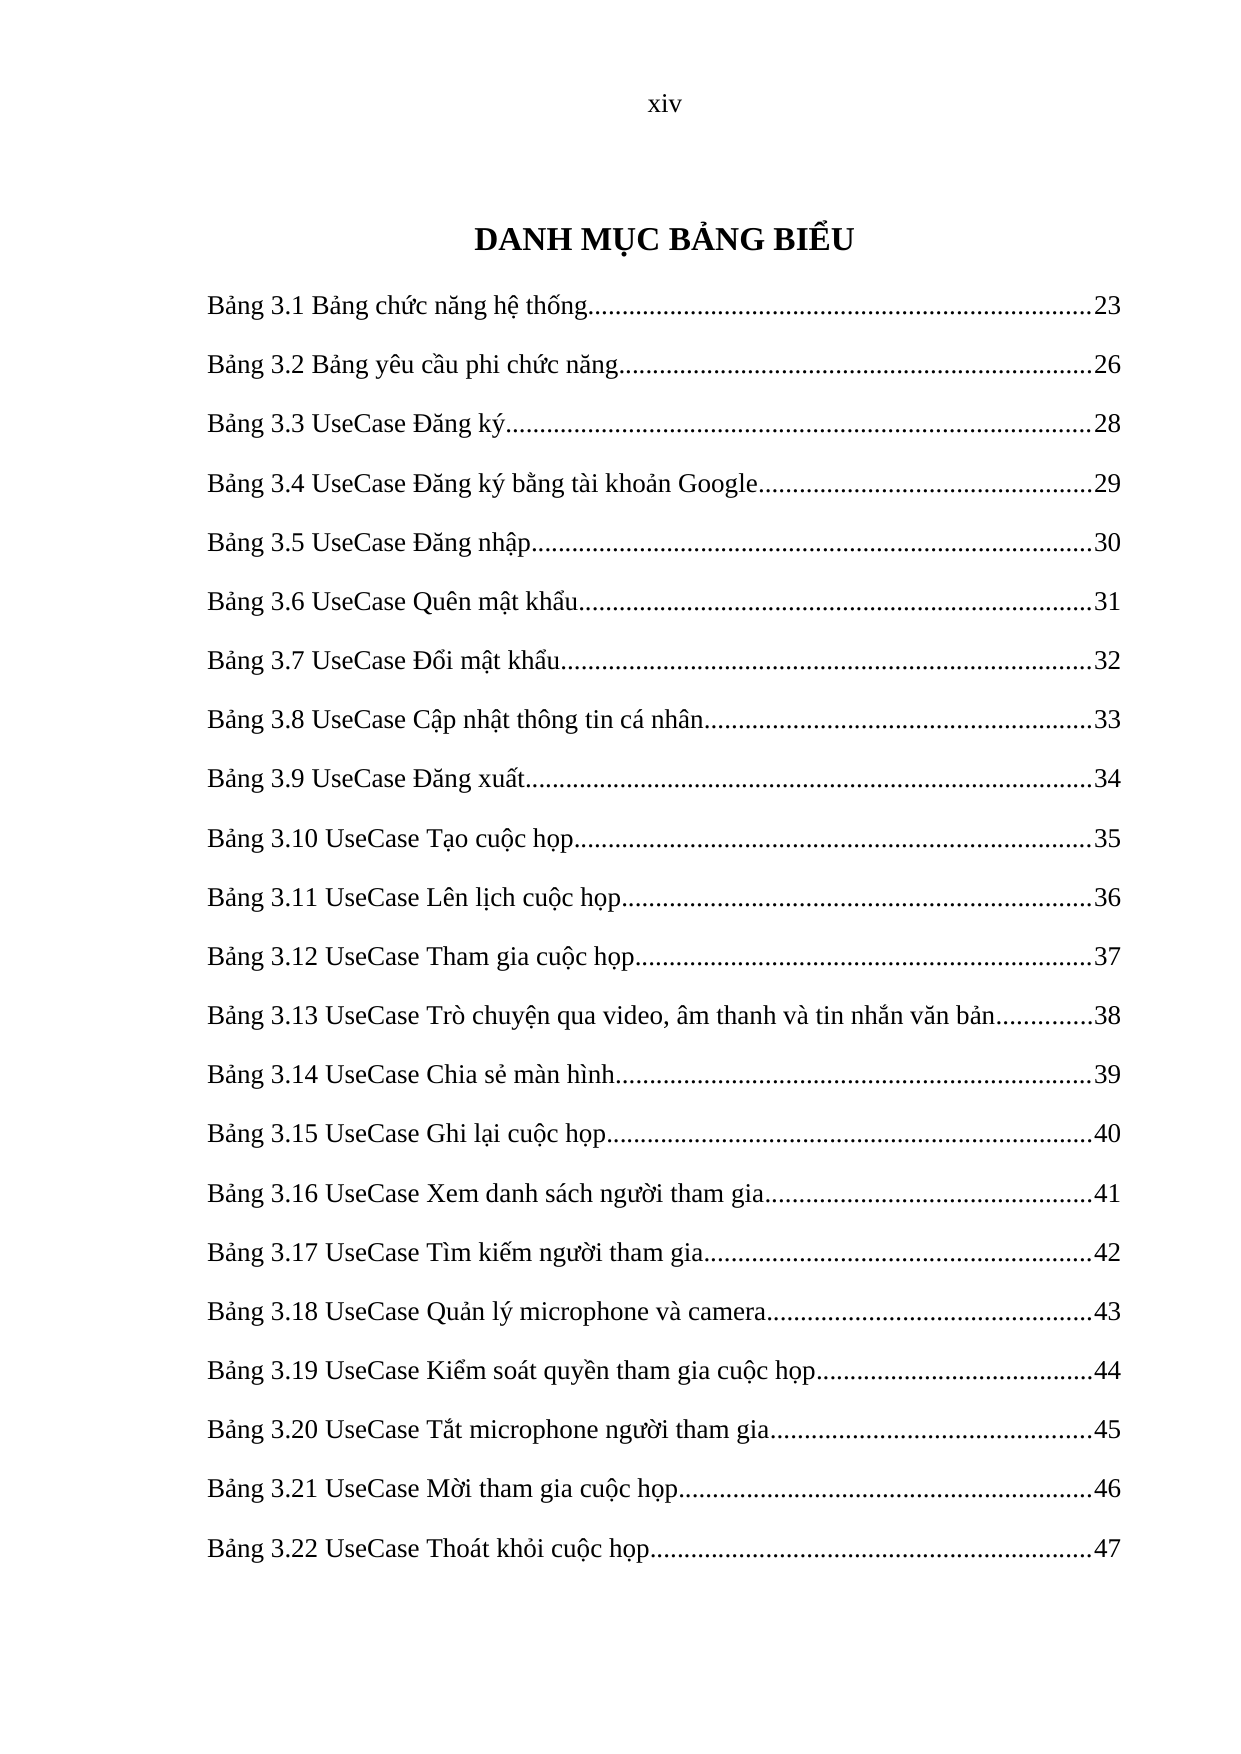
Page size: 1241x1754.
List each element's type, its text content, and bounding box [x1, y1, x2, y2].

text Bảng 3.2 Bảng yêu cầu phi chức năng 26 [207, 348, 1122, 379]
text Bảng 3.6 UseCase Quên mật khẩu 31 [207, 585, 1122, 616]
text Bảng 3.1 Bảng chức năng hệ thống 23 [207, 289, 1122, 320]
text Bảng 3.3 UseCase Đăng ký 28 [207, 408, 1122, 439]
text Bảng 3.22 UseCase Thoát khỏi cuộc họp 47 [207, 1532, 1122, 1563]
text Bảng 3.18 UseCase Quản lý microphone và camera 43 [207, 1295, 1122, 1326]
text Bảng 3.4 UseCase Đăng ký bằng tài khoản Google 29 [207, 467, 1122, 498]
text Bảng 3.10 UseCase Tạo cuộc họp 35 [207, 822, 1122, 853]
text Bảng 3.13 UseCase Trò chuyện qua video, âm thanh và tin nhắn văn bản 38 [207, 999, 1122, 1030]
text Bảng 3.20 UseCase Tắt microphone người tham gia 45 [207, 1413, 1122, 1444]
text Bảng 3.9 UseCase Đăng xuất 34 [207, 763, 1122, 794]
text Bảng 3.8 UseCase Cập nhật thông tin cá nhân 33 [207, 703, 1122, 734]
text Bảng 3.19 UseCase Kiểm soát quyền tham gia cuộc họp 44 [207, 1354, 1122, 1385]
text Bảng 3.15 UseCase Ghi lại cuộc họp 40 [207, 1118, 1122, 1149]
text Bảng 3.16 UseCase Xem danh sách người tham gia 41 [207, 1177, 1122, 1208]
text Bảng 3.21 UseCase Mời tham gia cuộc họp 46 [207, 1473, 1122, 1504]
text Bảng 3.11 UseCase Lên lịch cuộc họp 36 [207, 881, 1122, 912]
text Bảng 3.12 UseCase Tham gia cuộc họp 37 [207, 940, 1122, 971]
text Bảng 3.17 UseCase Tìm kiếm người tham gia 42 [207, 1236, 1122, 1267]
subtitle DANH MỤC BẢNG BIỂU [207, 219, 1122, 258]
text Bảng 3.14 UseCase Chia sẻ màn hình 39 [207, 1058, 1122, 1089]
text Bảng 3.5 UseCase Đăng nhập 30 [207, 526, 1122, 557]
text Bảng 3.7 UseCase Đổi mật khẩu 32 [207, 644, 1122, 675]
